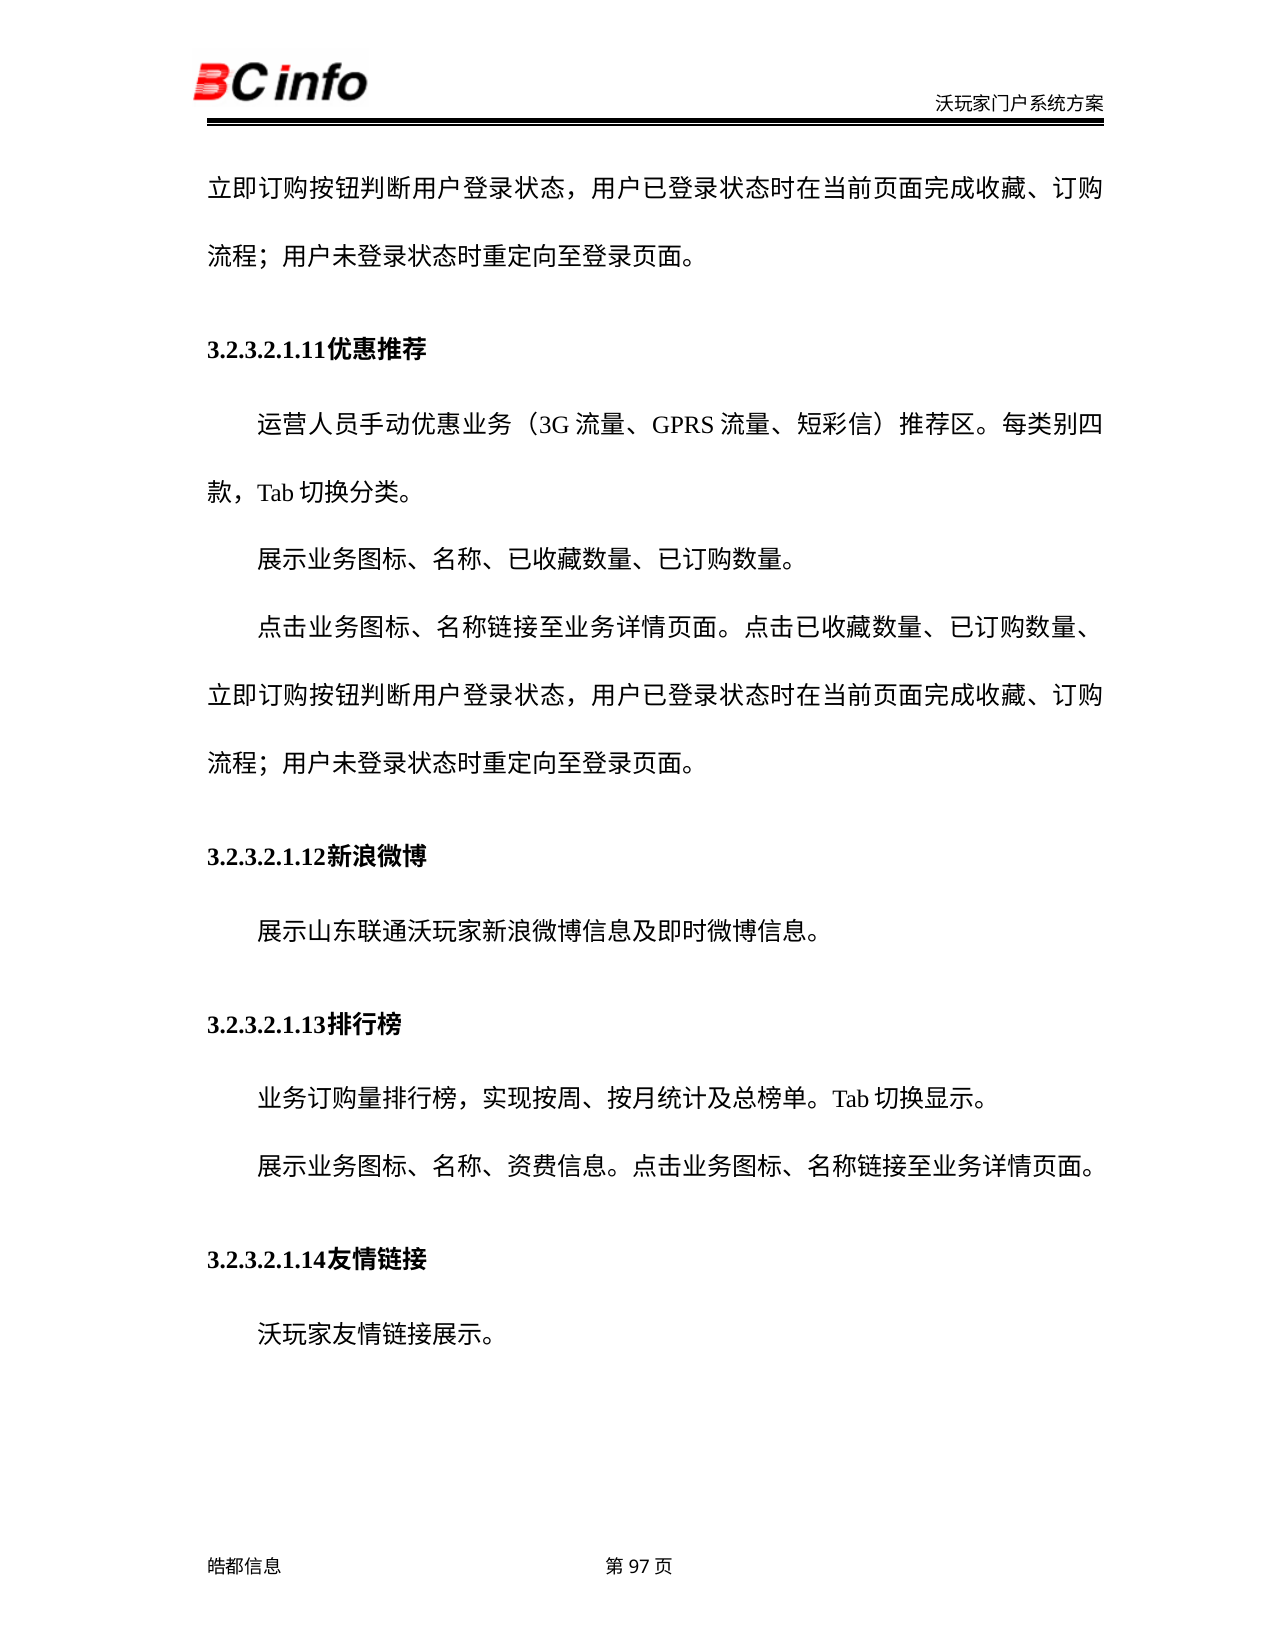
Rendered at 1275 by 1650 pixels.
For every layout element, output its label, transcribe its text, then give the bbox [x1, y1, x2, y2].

text 点击业务图标、名称链接至业务详情页面。点击已收藏数量、已订购数量、立即订购按钮判断用户登录状态，用户已登录状态时在当前页面完成收藏、订购流程；用户未登录状态时重定向至登录页面。 [207, 592, 1104, 796]
subtitle 排行榜 [207, 988, 1104, 1056]
picture [192, 48, 370, 107]
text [207, 153, 1104, 289]
subtitle 新浪微博 [207, 821, 1104, 889]
text 业务订购量排行榜，实现按周、按月统计及总榜单。Tab切换显示。 [207, 1063, 1104, 1131]
text 运营人员手动优惠业务（3G流量、GPRS流量、短彩信）推荐区。每类别四款，Tab切换分类。 [207, 388, 1104, 524]
subtitle 友情链接 [207, 1224, 1104, 1292]
text 展示业务图标、名称、资费信息。点击业务图标、名称链接至业务详情页面。 [207, 1131, 1104, 1199]
text 沃玩家友情链接展示。 [207, 1298, 1104, 1366]
subtitle 优惠推荐 [207, 314, 1104, 382]
text 展示山东联通沃玩家新浪微博信息及即时微博信息。 [207, 895, 1104, 963]
text 展示业务图标、名称、已收藏数量、已订购数量。 [207, 524, 1104, 592]
